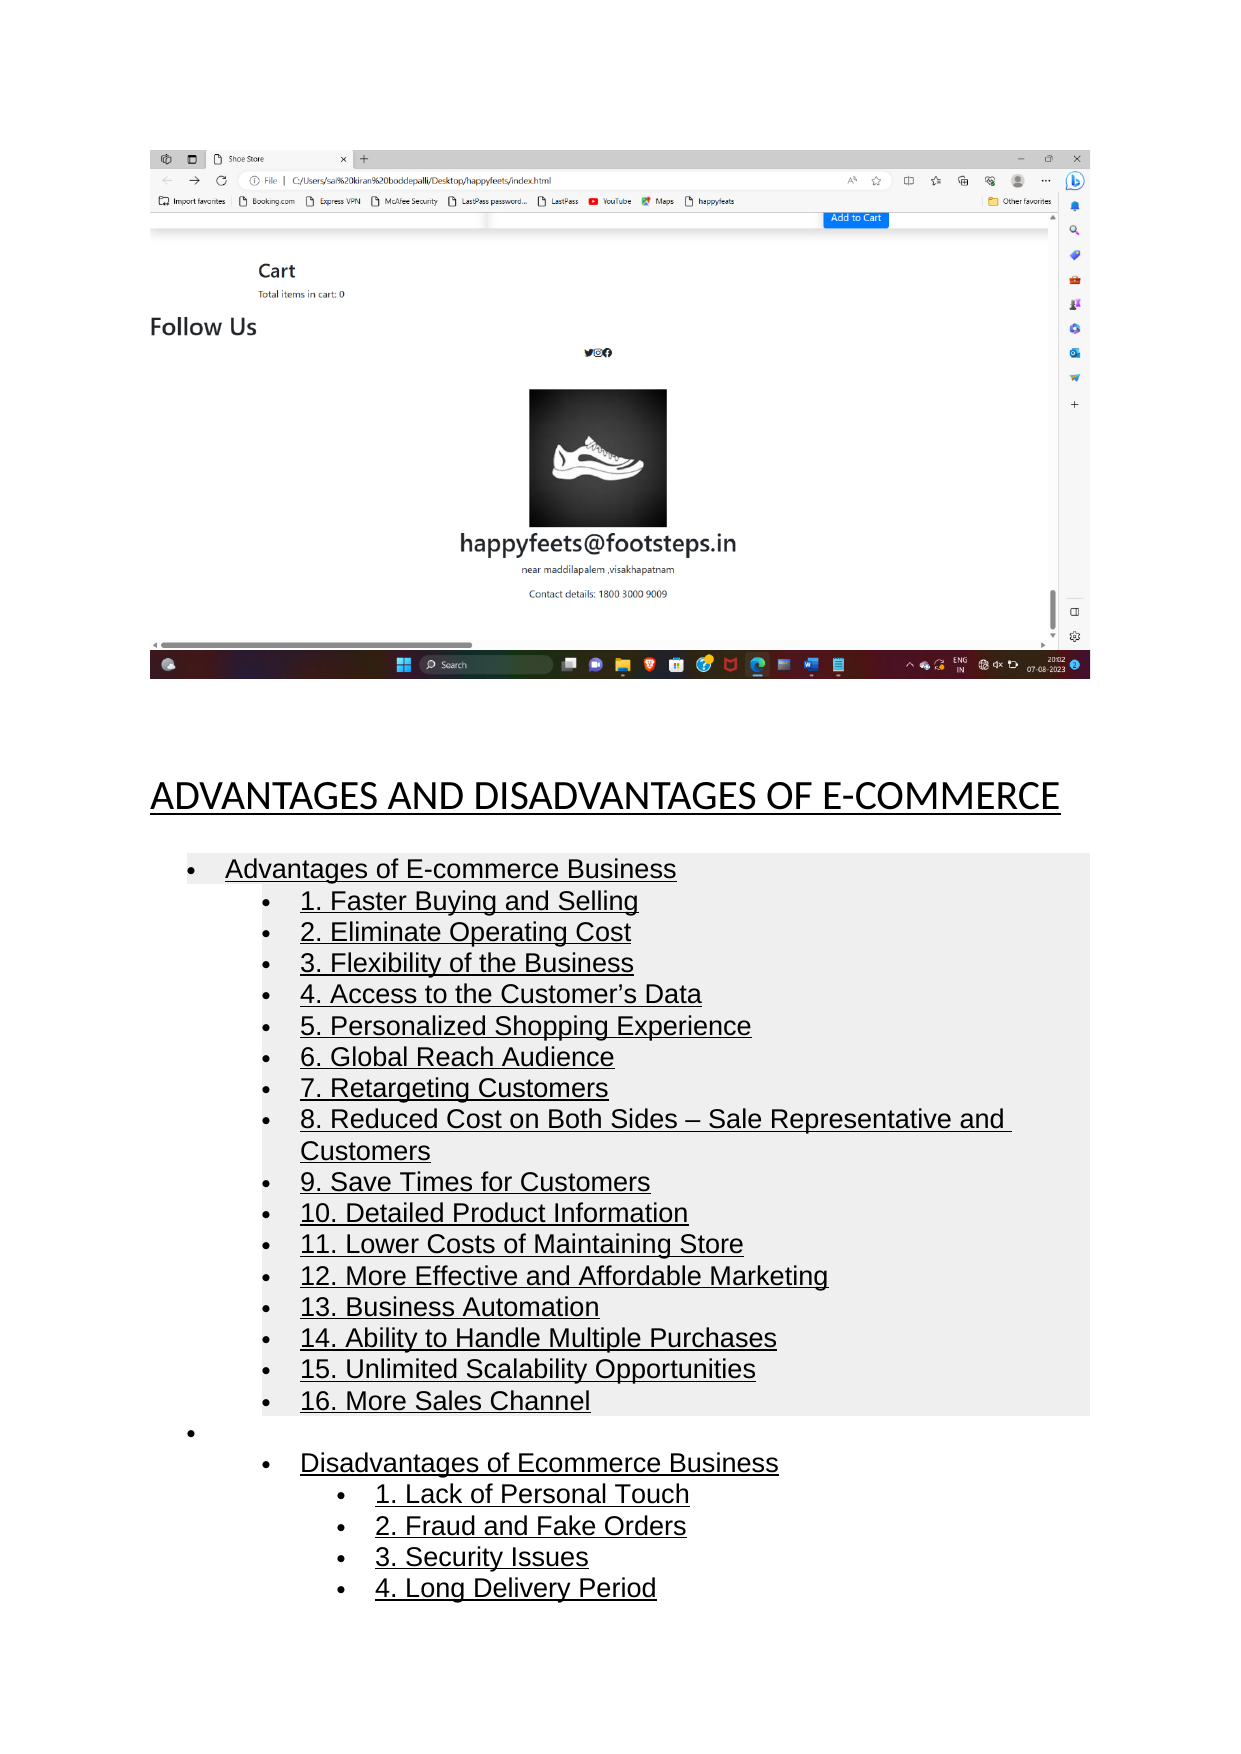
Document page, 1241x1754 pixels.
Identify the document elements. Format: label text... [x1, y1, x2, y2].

list Advantages of E-commerce Business [187, 853, 1090, 884]
list 9. Save Times for Customers [262, 1166, 1090, 1197]
list 13. Business Automation [262, 1291, 1090, 1322]
list 8. Reduced Cost on Both Sides – Sale Representative and Customers [262, 1103, 1090, 1166]
list 7. Retargeting Customers [262, 1072, 1090, 1103]
list 11. Lower Costs of Maintaining Store [262, 1228, 1090, 1259]
list 4. Long Delivery Period [337, 1572, 1090, 1603]
list 2. Eliminate Operating Cost [262, 916, 1090, 947]
list Disadvantages of Ecommerce Business [262, 1447, 1090, 1478]
list 14. Ability to Handle Multiple Purchases [262, 1322, 1090, 1353]
list 3. Flexibility of the Business [262, 947, 1090, 978]
list 6. Global Reach Audience [262, 1041, 1090, 1072]
list 5. Personalized Shopping Experience [262, 1009, 1090, 1041]
list 1. Lack of Personal Touch [337, 1478, 1090, 1509]
list 16. More Sales Channel [262, 1384, 1090, 1416]
list 1. Faster Buying and Selling [262, 884, 1090, 916]
list 12. More Effective and Affordable Marketing [262, 1259, 1090, 1291]
list 10. Detailed Product Information [262, 1197, 1090, 1228]
list 4. Access to the Customer’s Data [262, 978, 1090, 1009]
list 2. Fraud and Fake Orders [337, 1509, 1090, 1541]
picture [150, 150, 1091, 679]
list 15. Unlimited Scalability Opportunities [262, 1353, 1090, 1384]
list 3. Security Issues [337, 1541, 1090, 1572]
text ADVANTAGES AND DISADVANTAGES OF E-COMMERCE [150, 769, 1090, 820]
